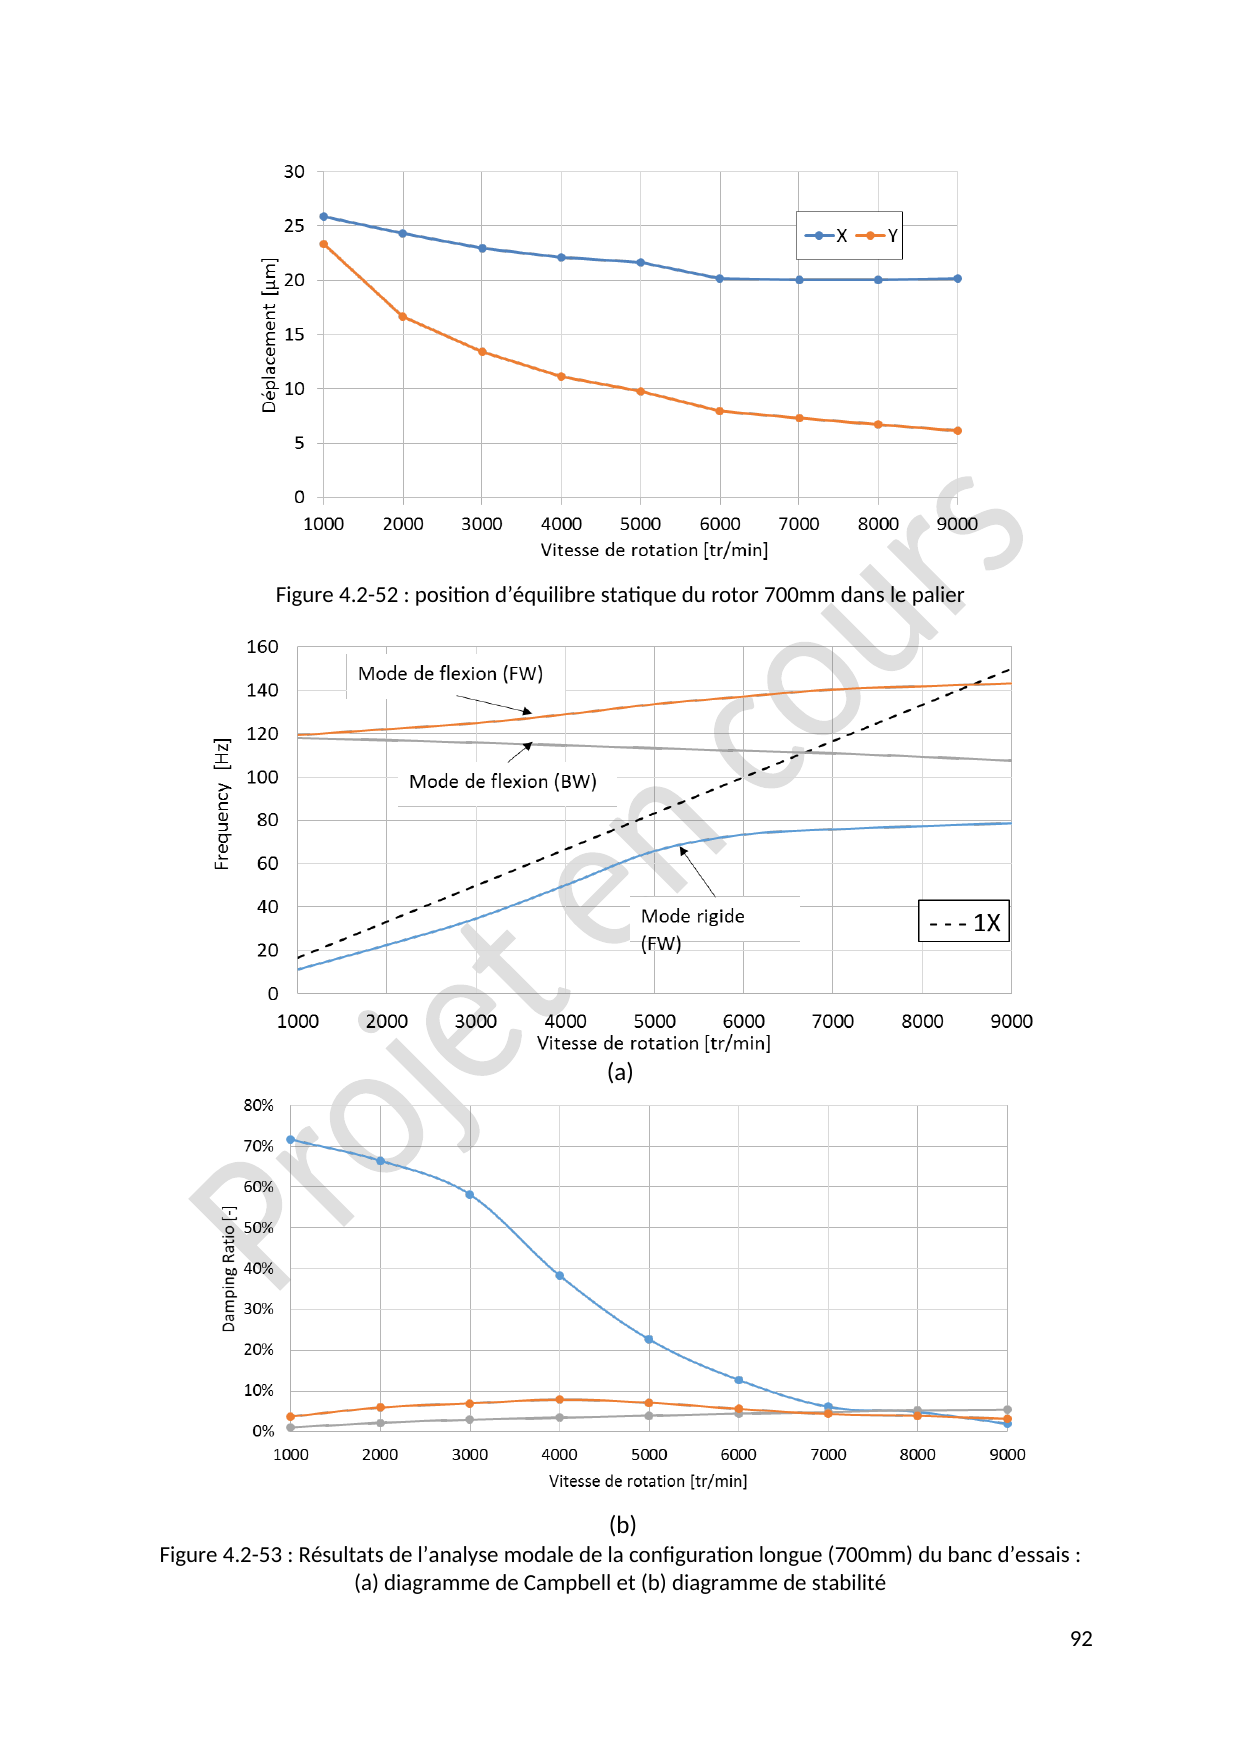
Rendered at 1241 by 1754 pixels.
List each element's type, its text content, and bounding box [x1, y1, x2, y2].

picture [192, 628, 1048, 1057]
text (b) [148, 1509, 1093, 1540]
picture [198, 1087, 1042, 1510]
picture [253, 147, 987, 565]
text (a) [148, 1057, 1093, 1087]
